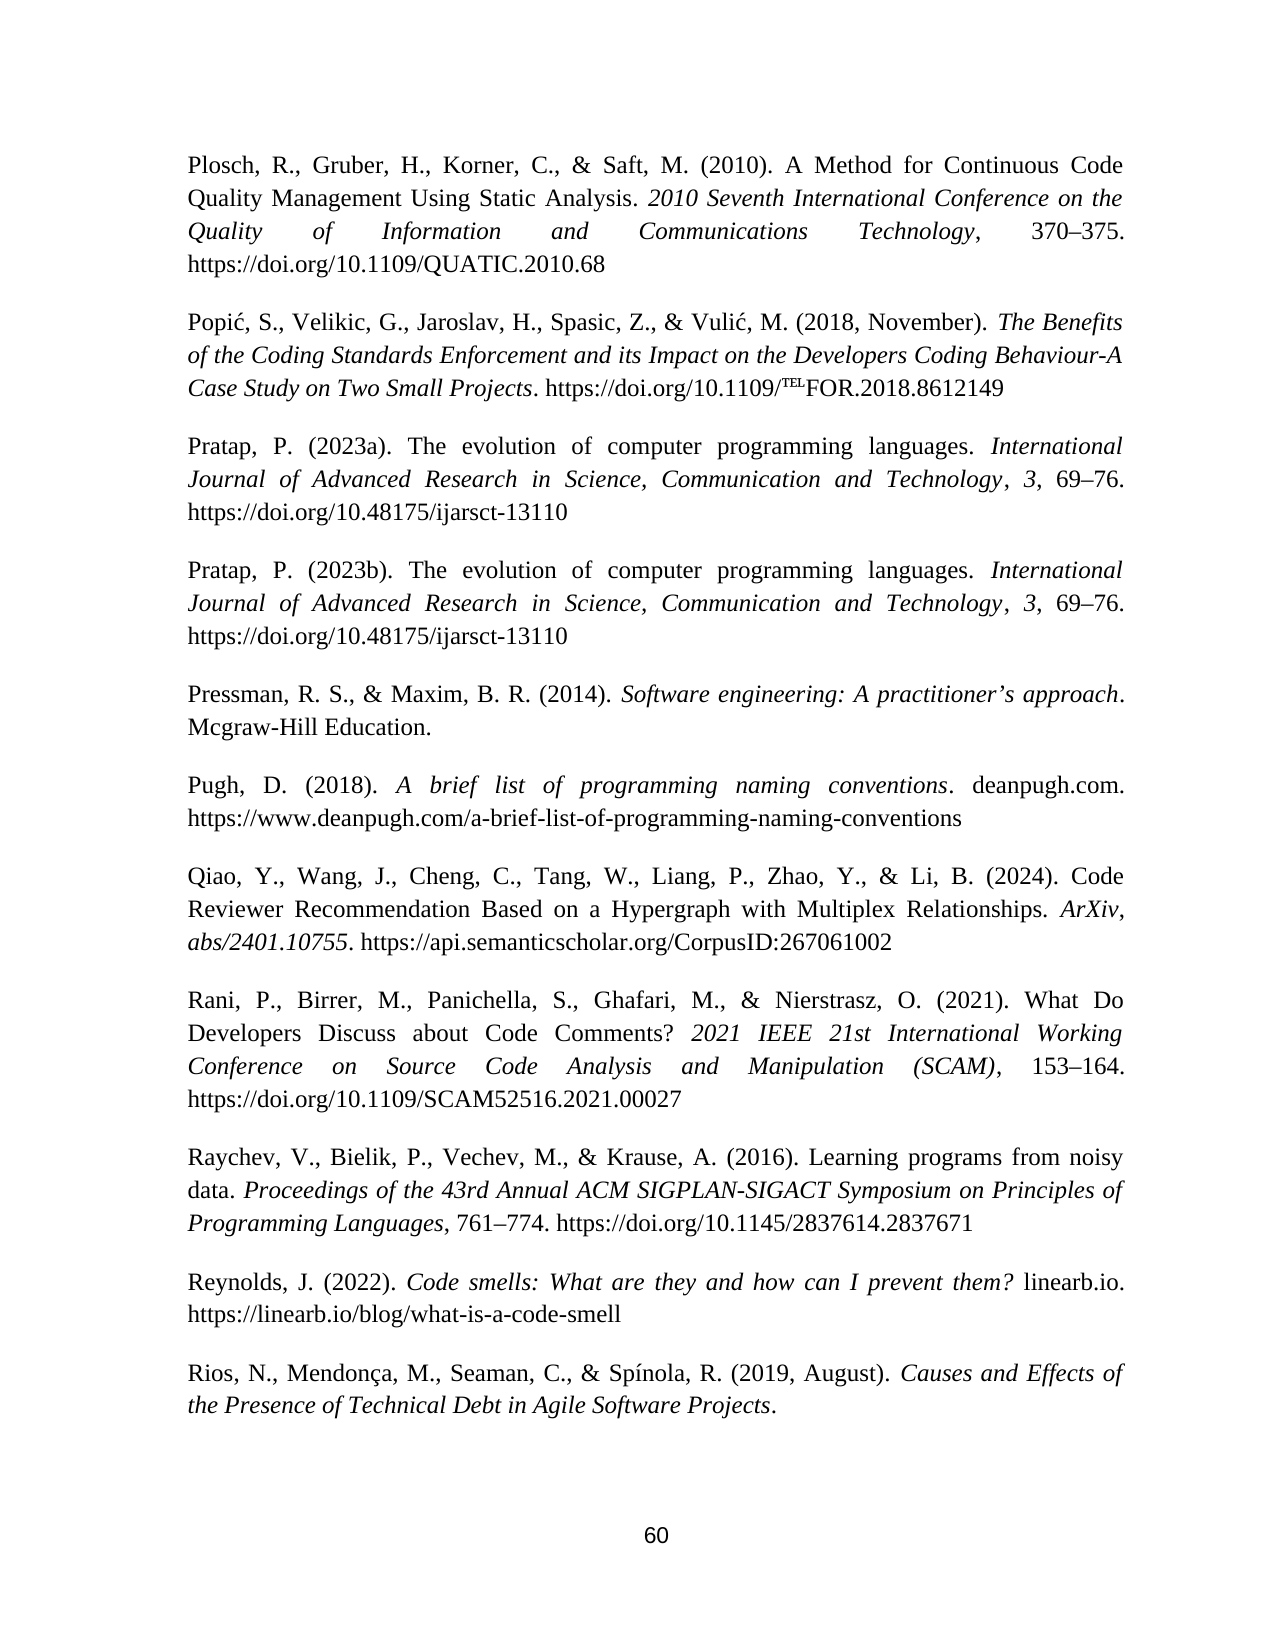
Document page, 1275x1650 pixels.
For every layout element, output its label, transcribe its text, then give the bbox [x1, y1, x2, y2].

text Raychev, V., Bielik, P., Vechev, M., & Krause, A. (2016). Learning programs from noisy data. Proceedings of the 43rd Annual ACM SIGPLAN-SIGACT Symposium on Principles of Programming Languages, 761–774. https://doi.org/10.1145/2837614.2837671 [187, 1142, 1125, 1237]
text Pratap, P. (2023a). The evolution of computer programming languages. International Journal of Advanced Research in Science, Communication and Technology, 3, 69–76. https://doi.org/10.48175/ijarsct-13110 [187, 431, 1125, 526]
text Pressman, R. S., & Maxim, B. R. (2014). Software engineering: A practitioner’s approach. Mcgraw-Hill Education. [187, 679, 1125, 741]
text Qiao, Y., Wang, J., Cheng, C., Tang, W., Liang, P., Zhao, Y., & Li, B. (2024). Code Reviewer Recommendation Based on a Hypergraph with Multiplex Relationships. ArXiv, abs/2401.10755. https://api.semanticscholar.org/CorpusID:267061002 [187, 861, 1125, 956]
text Plosch, R., Gruber, H., Korner, C., & Saft, M. (2010). A Method for Continuous Code Quality Management Using Static Analysis. 2010 Seventh International Conference on the Quality of Information and Communications Technology, 370–375. https://doi.org/10.1109/QUATIC.2010.68 [187, 150, 1125, 278]
text Reynolds, J. (2022). Code smells: What are they and how can I prevent them? linearb.io. https://linearb.io/blog/what-is-a-code-smell [187, 1267, 1125, 1328]
text Popić, S., Velikic, G., Jaroslav, H., Spasic, Z., & Vulić, M. (2018, November). The Benefits of the Coding Standards Enforcement and its Impact on the Developers Coding Behaviour-A Case Study on Two Small Projects. https://doi.org/10.1109/℡FOR.2018.8612149 [187, 307, 1125, 402]
text Pratap, P. (2023b). The evolution of computer programming languages. International Journal of Advanced Research in Science, Communication and Technology, 3, 69–76. https://doi.org/10.48175/ijarsct-13110 [187, 555, 1125, 650]
text Rios, N., Mendonça, M., Seaman, C., & Spínola, R. (2019, August). Causes and Effects of the Presence of Technical Debt in Agile Software Projects. [187, 1358, 1125, 1419]
text Rani, P., Birrer, M., Panichella, S., Ghafari, M., & Nierstrasz, O. (2021). What Do Developers Discuss about Code Comments? 2021 IEEE 21st International Working Conference on Source Code Analysis and Manipulation (SCAM), 153–164. https://doi.org/10.1109/SCAM52516.2021.00027 [187, 985, 1125, 1113]
text Pugh, D. (2018). A brief list of programming naming conventions. deanpugh.com. https://www.deanpugh.com/a-brief-list-of-programming-naming-conventions [187, 770, 1125, 832]
